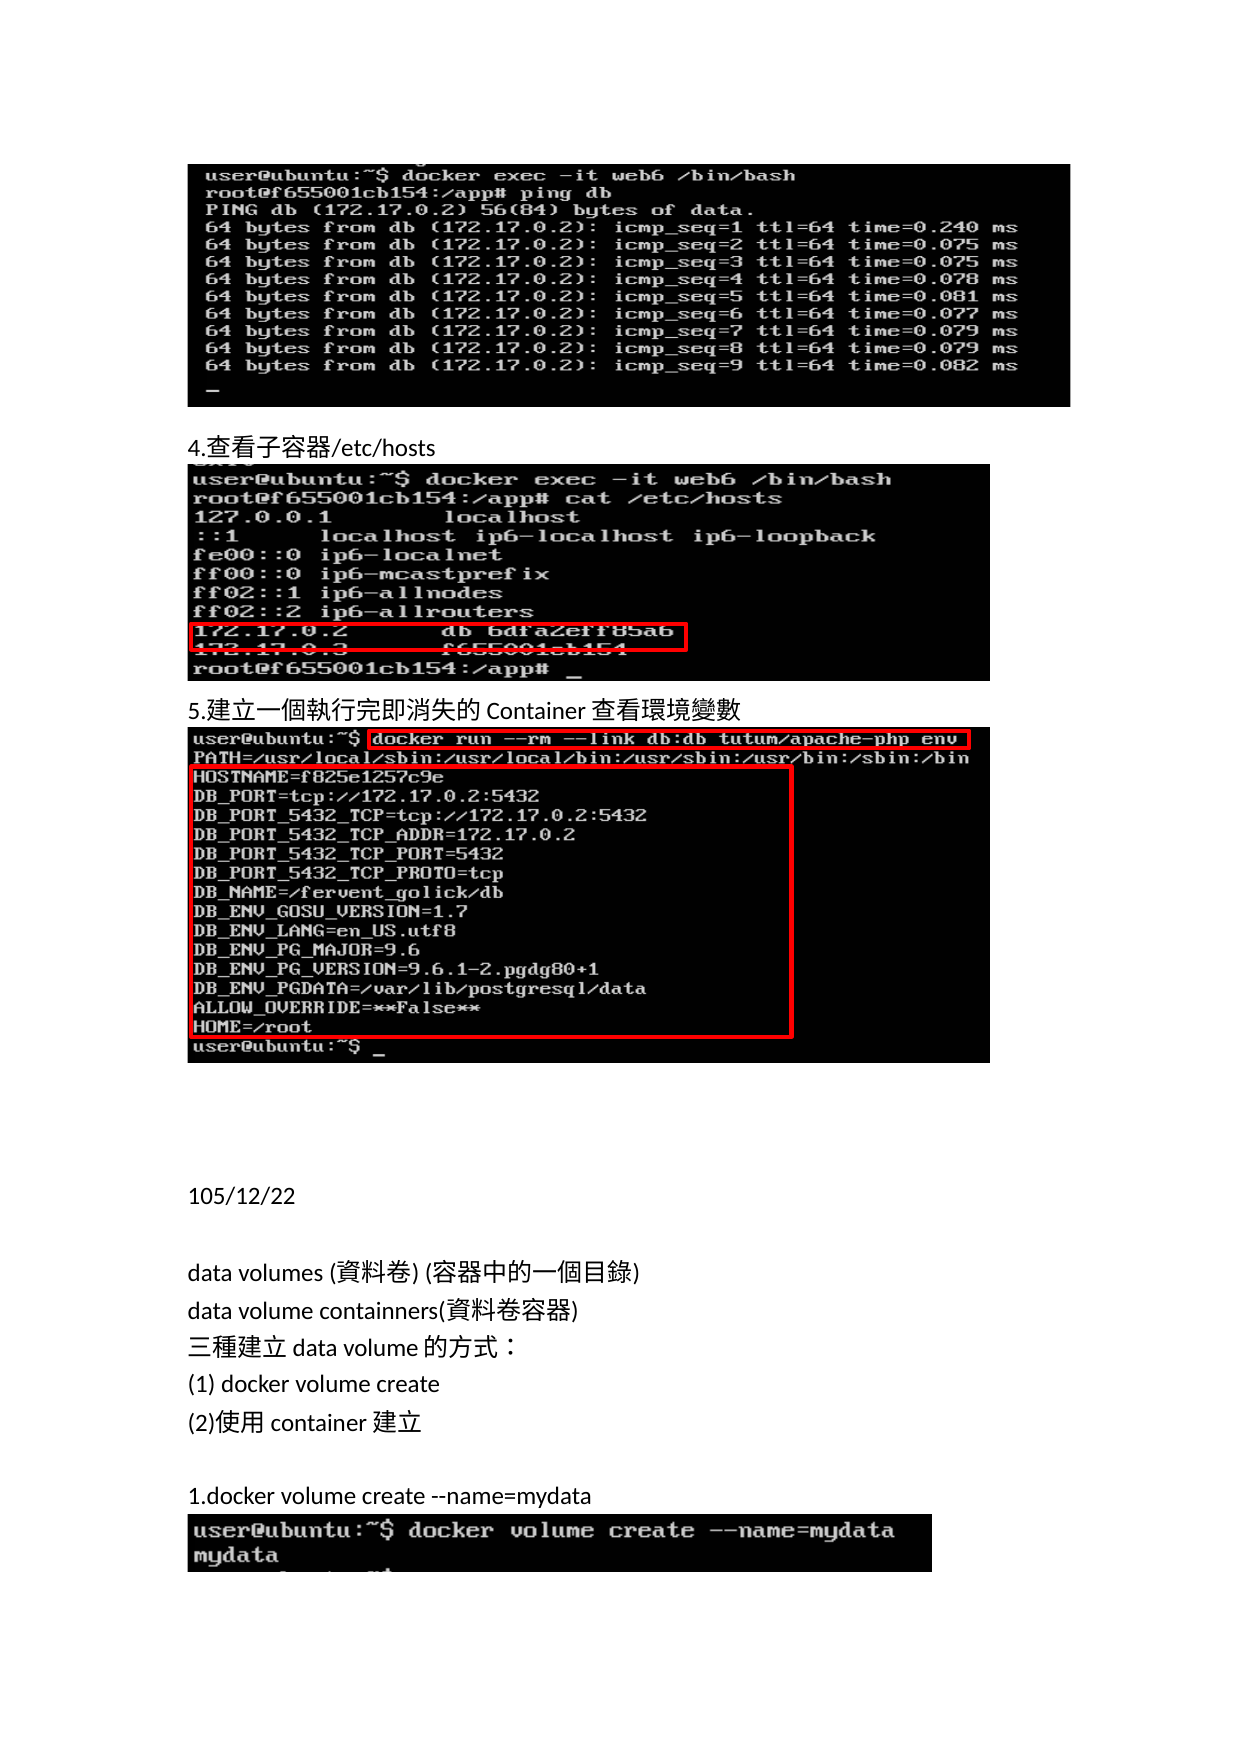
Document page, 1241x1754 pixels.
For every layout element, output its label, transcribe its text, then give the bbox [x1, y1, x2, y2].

picture [187, 1514, 932, 1572]
text 1.docker volume create --name=mydata [187, 1477, 1053, 1514]
picture [187, 727, 990, 1063]
text data volumes (資料卷) (容器中的一個目錄) [187, 1252, 1053, 1289]
text 5.建立一個執行完即消失的Container查看環境變數 [187, 689, 1053, 727]
text 4.查看子容器/etc/hosts [187, 427, 1053, 464]
text (1) docker volume create [187, 1364, 1053, 1402]
picture [187, 464, 990, 681]
text (2)使用container建立 [187, 1402, 1053, 1439]
text 105/12/22 [187, 1177, 1053, 1214]
text 三種建立data volume的方式： [187, 1327, 1053, 1364]
picture [187, 164, 1071, 407]
text data volume containners(資料卷容器) [187, 1289, 1053, 1327]
